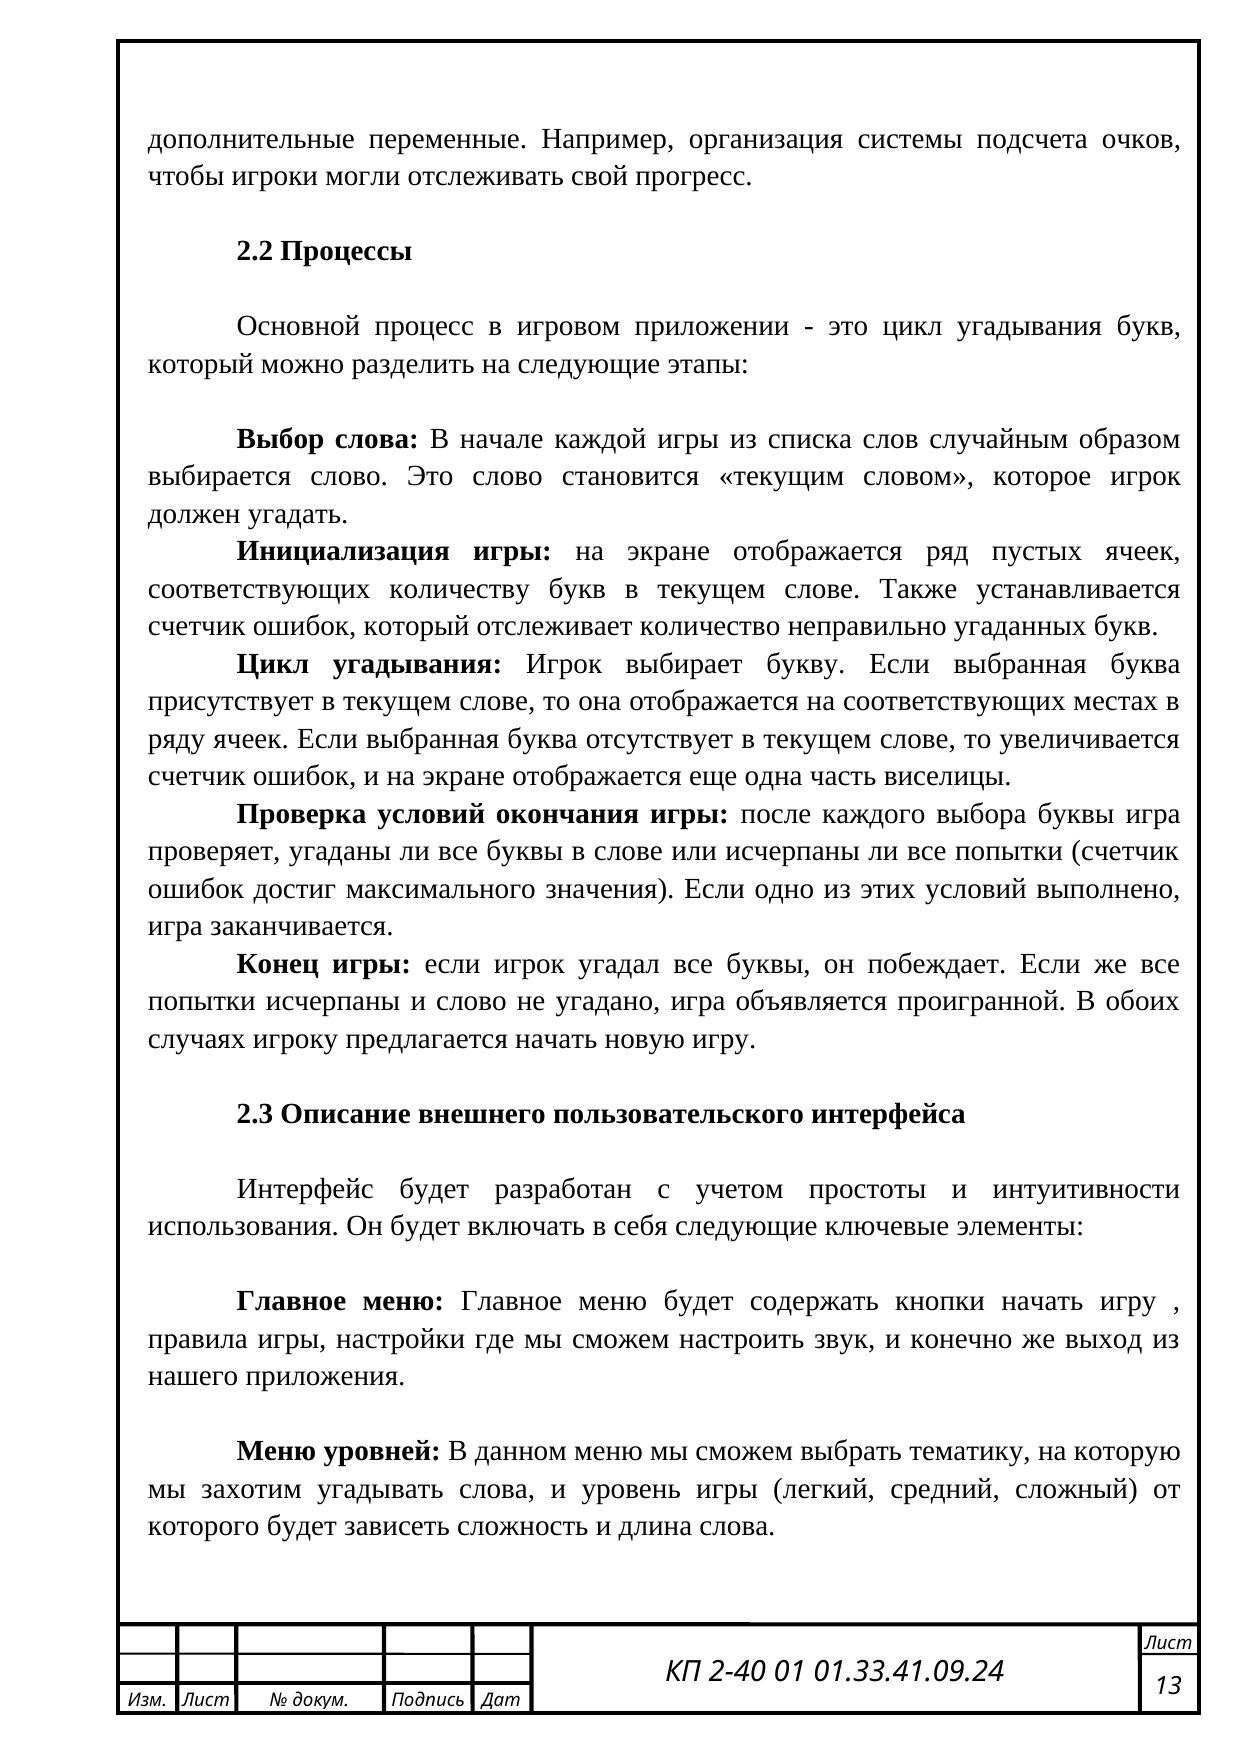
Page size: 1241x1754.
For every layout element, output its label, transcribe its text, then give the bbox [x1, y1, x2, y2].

text 2.3 Описание внешнего пользовательского интерфейса [148, 1093, 1181, 1131]
text 2.2 Процессы [148, 231, 1181, 268]
text Выбор слова: В начале каждой игры из списка слов случайным образом выбирается слово. Это слово становится «текущим словом», которое игрок должен угадать. [148, 418, 1181, 531]
text Цикл угадывания: Игрок выбирает букву. Если выбранная буква присутствует в текущем слове, то она отображается на соответствующих местах в ряду ячеек. Если выбранная буква отсутствует в текущем слове, то увеличивается счетчик ошибок, и на экране отображается еще одна часть виселицы. [148, 643, 1181, 793]
text Проверка условий окончания игры: после каждого выбора буквы игра проверяет, угаданы ли все буквы в слове или исчерпаны ли все попытки (счетчик ошибок достиг максимального значения). Если одно из этих условий выполнено, игра заканчивается. [148, 793, 1181, 943]
text Интерфейс будет разработан с учетом простоты и интуитивности использования. Он будет включать в себя следующие ключевые элементы: [148, 1168, 1181, 1243]
text Основной процесс в игровом приложении - это цикл угадывания букв, который можно разделить на следующие этапы: [148, 306, 1181, 381]
text Конец игры: если игрок угадал все буквы, он побеждает. Если же все попытки исчерпаны и слово не угадано, игра объявляется проигранной. В обоих случаях игроку предлагается начать новую игру. [148, 943, 1181, 1056]
text Главное меню: Главное меню будет содержать кнопки начать игру , правила игры, настройки где мы сможем настроить звук, и конечно же выход из нашего приложения. [148, 1281, 1181, 1393]
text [148, 118, 1181, 193]
text Инициализация игры: на экране отображается ряд пустых ячеек, соответствующих количеству букв в текущем слове. Также устанавливается счетчик ошибок, который отслеживает количество неправильно угаданных букв. [148, 531, 1181, 643]
text Меню уровней: В данном меню мы сможем выбрать тематику, на которую мы захотим угадывать слова, и уровень игры (легкий, средний, сложный) от которого будет зависеть сложность и длина слова. [148, 1431, 1181, 1543]
